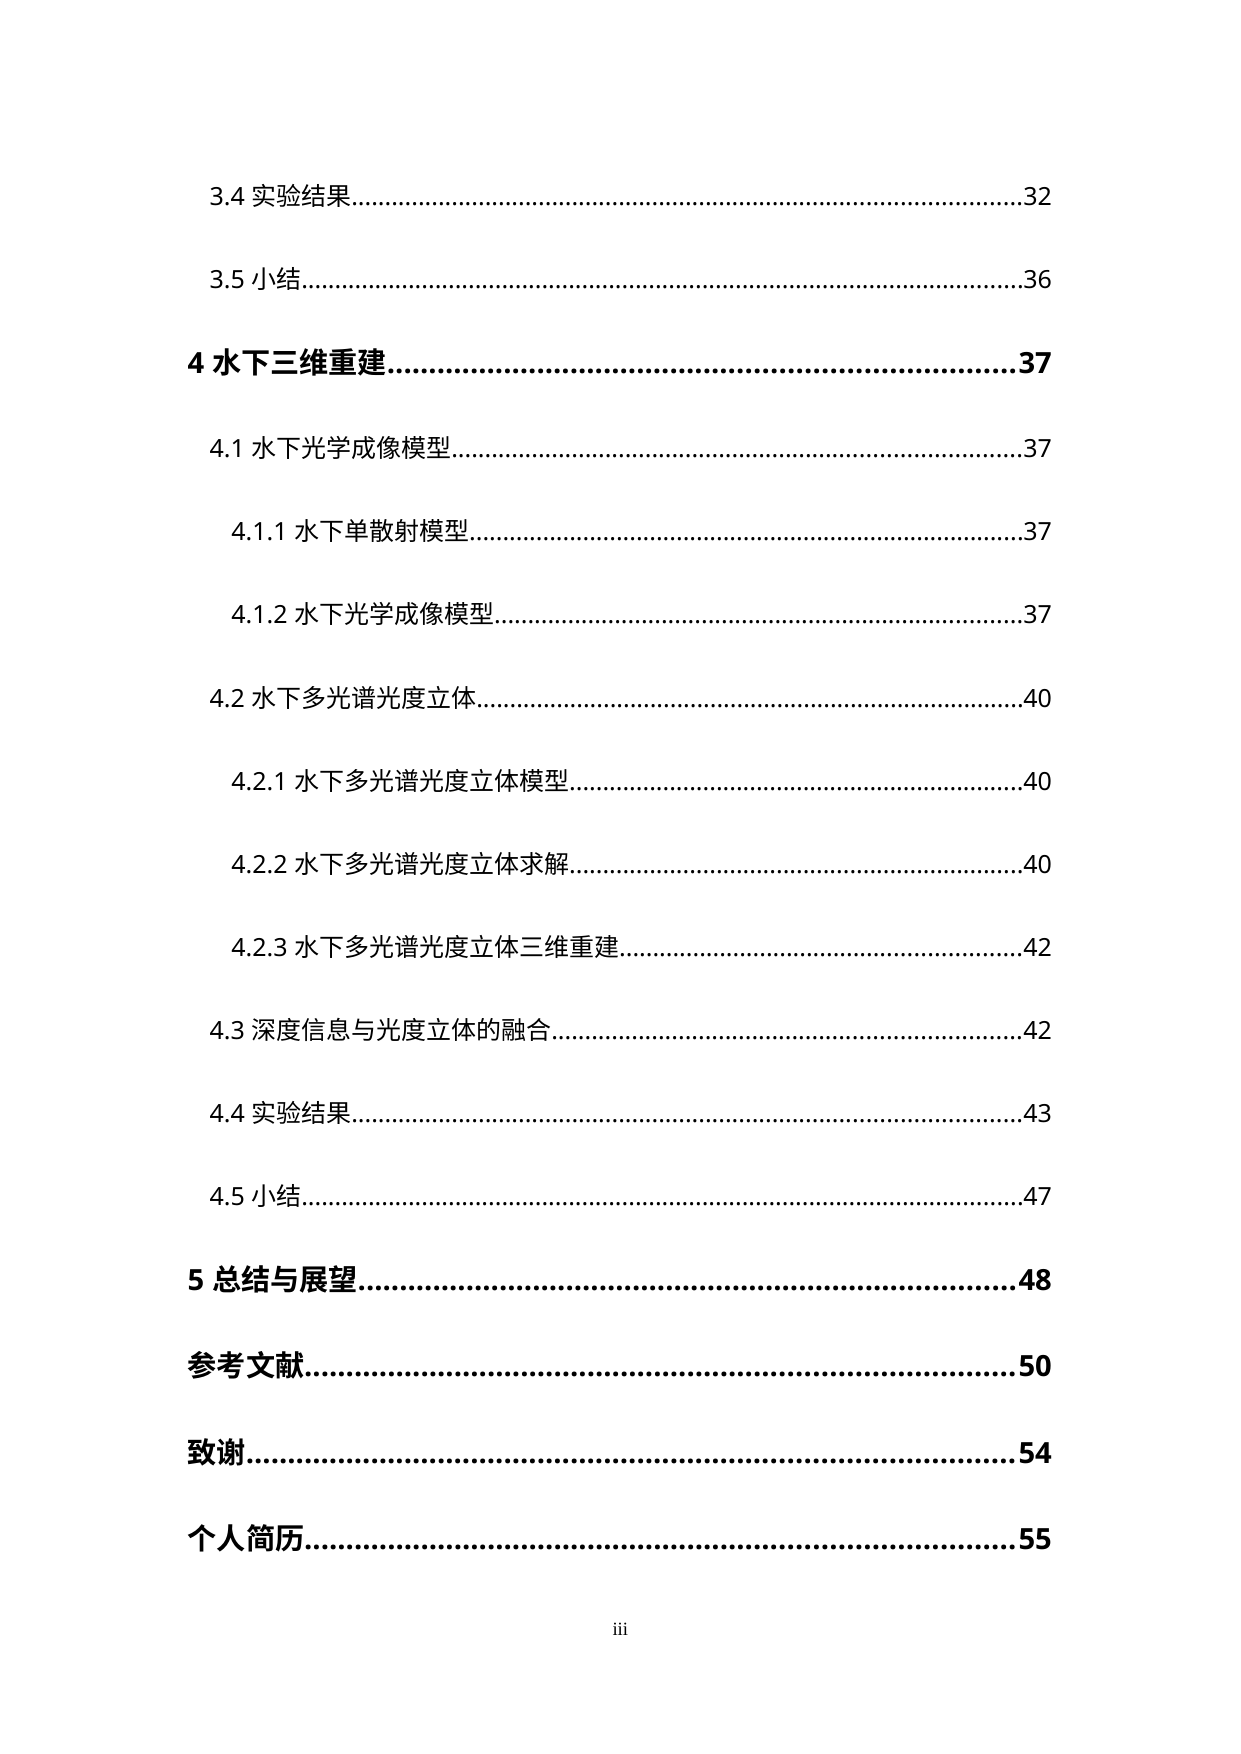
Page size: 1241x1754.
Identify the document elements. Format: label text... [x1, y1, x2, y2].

text 3.5 小结 36 [209, 245, 1053, 310]
text 参考文献 50 [187, 1332, 1053, 1397]
text 4.1 水下光学成像模型 37 [209, 414, 1053, 479]
text 个人简历 55 [187, 1504, 1053, 1569]
text 4.3 深度信息与光度立体的融合 42 [209, 996, 1053, 1061]
text 4.2 水下多光谱光度立体 40 [209, 664, 1053, 729]
text 4.2.2 水下多光谱光度立体求解 40 [231, 830, 1053, 895]
text 3.4 实验结果 32 [209, 162, 1053, 227]
text 5 总结与展望 48 [187, 1246, 1053, 1311]
text 4.1.1 水下单散射模型 37 [231, 497, 1053, 562]
text 4.4 实验结果 43 [209, 1079, 1053, 1144]
text 4.5 小结 47 [209, 1162, 1053, 1227]
text 4.1.2 水下光学成像模型 37 [231, 581, 1053, 646]
text 致谢 54 [187, 1418, 1053, 1483]
text 4.2.1 水下多光谱光度立体模型 40 [231, 747, 1053, 812]
text 4.2.3 水下多光谱光度立体三维重建 42 [231, 913, 1053, 978]
text 4 水下三维重建 37 [187, 328, 1053, 393]
